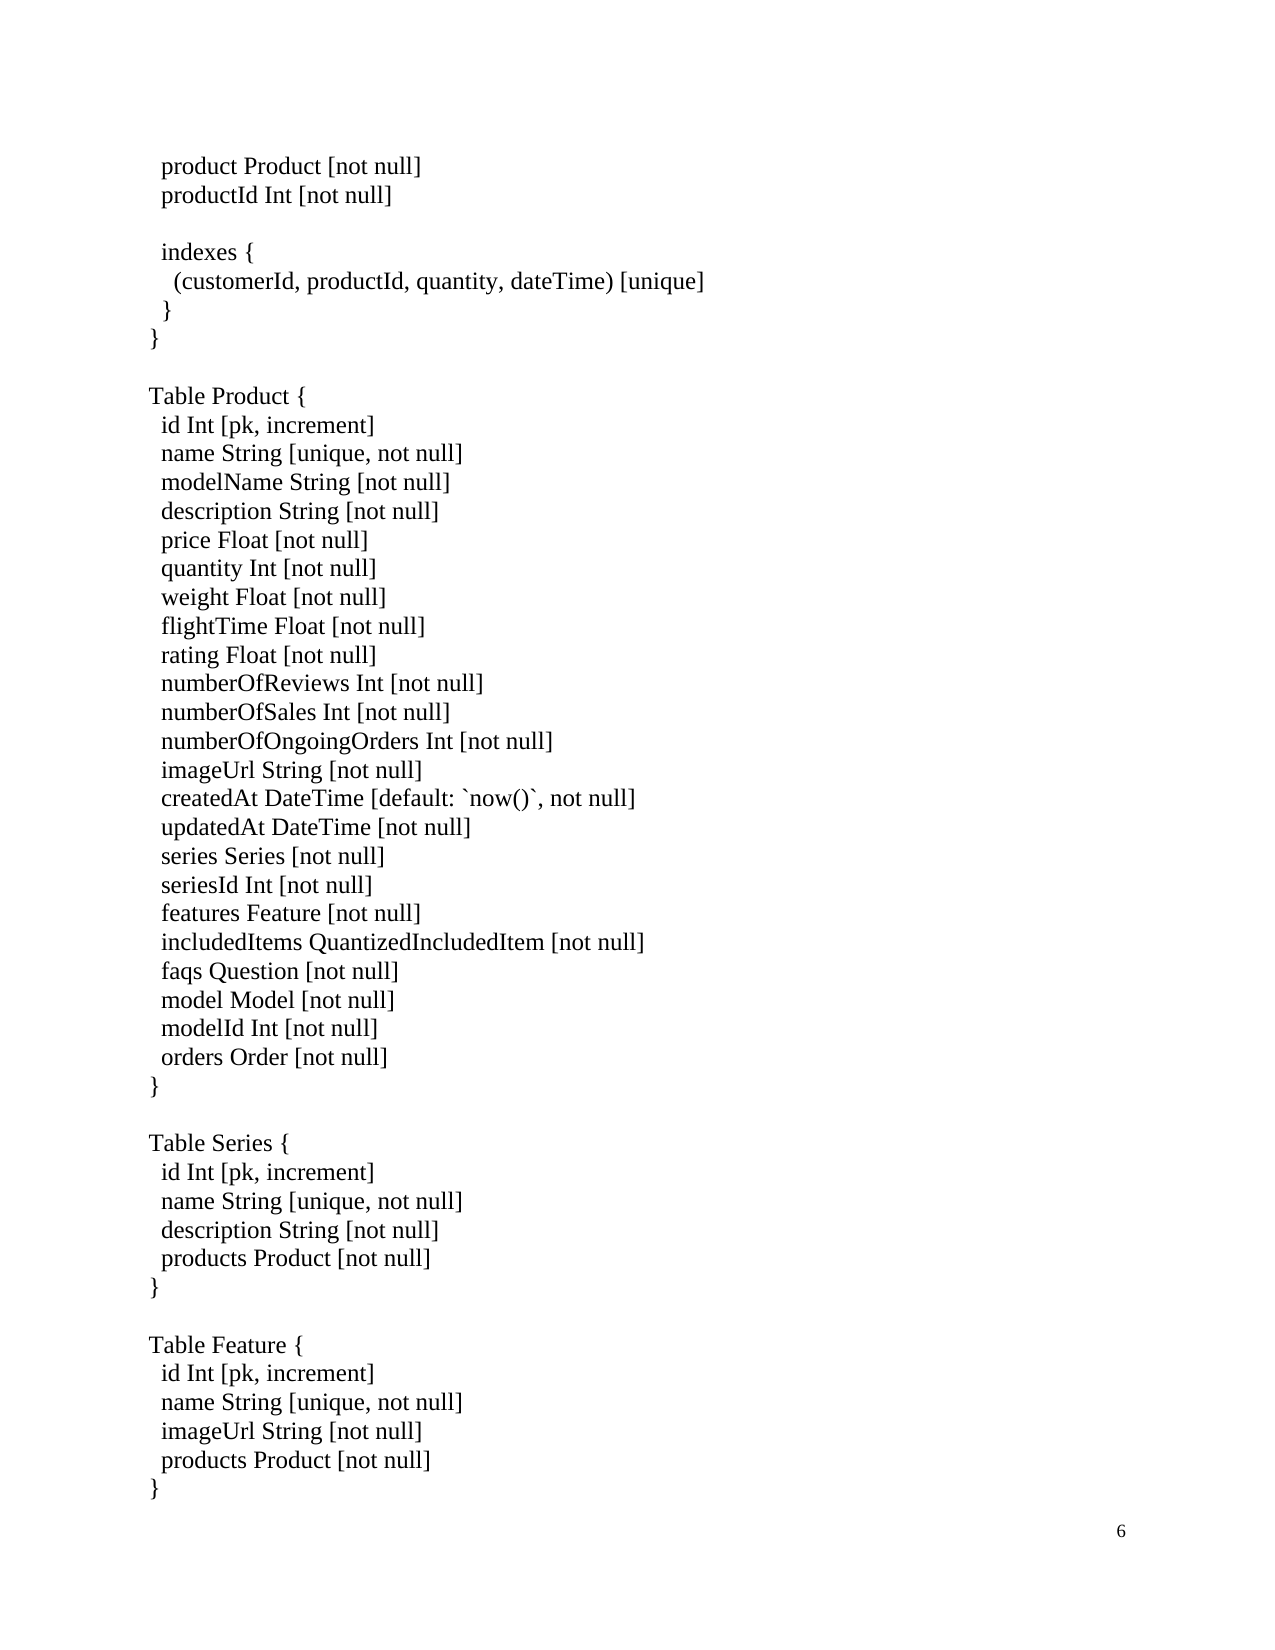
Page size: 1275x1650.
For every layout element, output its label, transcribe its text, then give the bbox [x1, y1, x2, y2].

text createdAt DateTime [default: `now()`, not null] [148, 783, 1154, 812]
text name String [unique, not null] [148, 1387, 1154, 1416]
text Table Series { [148, 1128, 1154, 1157]
text product Product [not null] [148, 151, 1154, 180]
text Table Feature { [148, 1330, 1154, 1358]
text features Feature [not null] [148, 898, 1154, 927]
text products Product [not null] [148, 1445, 1154, 1473]
text series Series [not null] [148, 841, 1154, 870]
text quantity Int [not null] [148, 553, 1154, 582]
text id Int [pk, increment] [148, 1157, 1154, 1186]
text (customerId, productId, quantity, dateTime) [unique] [148, 266, 1154, 295]
text numberOfSales Int [not null] [148, 697, 1154, 726]
text flightTime Float [not null] [148, 611, 1154, 640]
text price Float [not null] [148, 525, 1154, 553]
text } [148, 1071, 1154, 1100]
text } [148, 323, 1154, 352]
text updatedAt DateTime [not null] [148, 812, 1154, 841]
text id Int [pk, increment] [148, 1358, 1154, 1387]
text weight Float [not null] [148, 582, 1154, 611]
text rating Float [not null] [148, 640, 1154, 668]
text description String [not null] [148, 496, 1154, 525]
text includedItems QuantizedIncludedItem [not null] [148, 927, 1154, 956]
text name String [unique, not null] [148, 438, 1154, 467]
text modelName String [not null] [148, 467, 1154, 496]
text Table Product { [148, 381, 1154, 410]
text model Model [not null] [148, 985, 1154, 1013]
text name String [unique, not null] [148, 1186, 1154, 1215]
text seriesId Int [not null] [148, 870, 1154, 898]
text id Int [pk, increment] [148, 410, 1154, 438]
text orders Order [not null] [148, 1042, 1154, 1071]
text description String [not null] [148, 1215, 1154, 1243]
text faqs Question [not null] [148, 956, 1154, 985]
text imageUrl String [not null] [148, 755, 1154, 783]
text products Product [not null] [148, 1243, 1154, 1272]
text numberOfOngoingOrders Int [not null] [148, 726, 1154, 755]
text } [148, 295, 1154, 323]
text numberOfReviews Int [not null] [148, 668, 1154, 697]
text } [148, 1272, 1154, 1301]
text indexes { [148, 237, 1154, 266]
text productId Int [not null] [148, 180, 1154, 208]
text imageUrl String [not null] [148, 1416, 1154, 1445]
text modelId Int [not null] [148, 1013, 1154, 1042]
text } [148, 1473, 1154, 1502]
